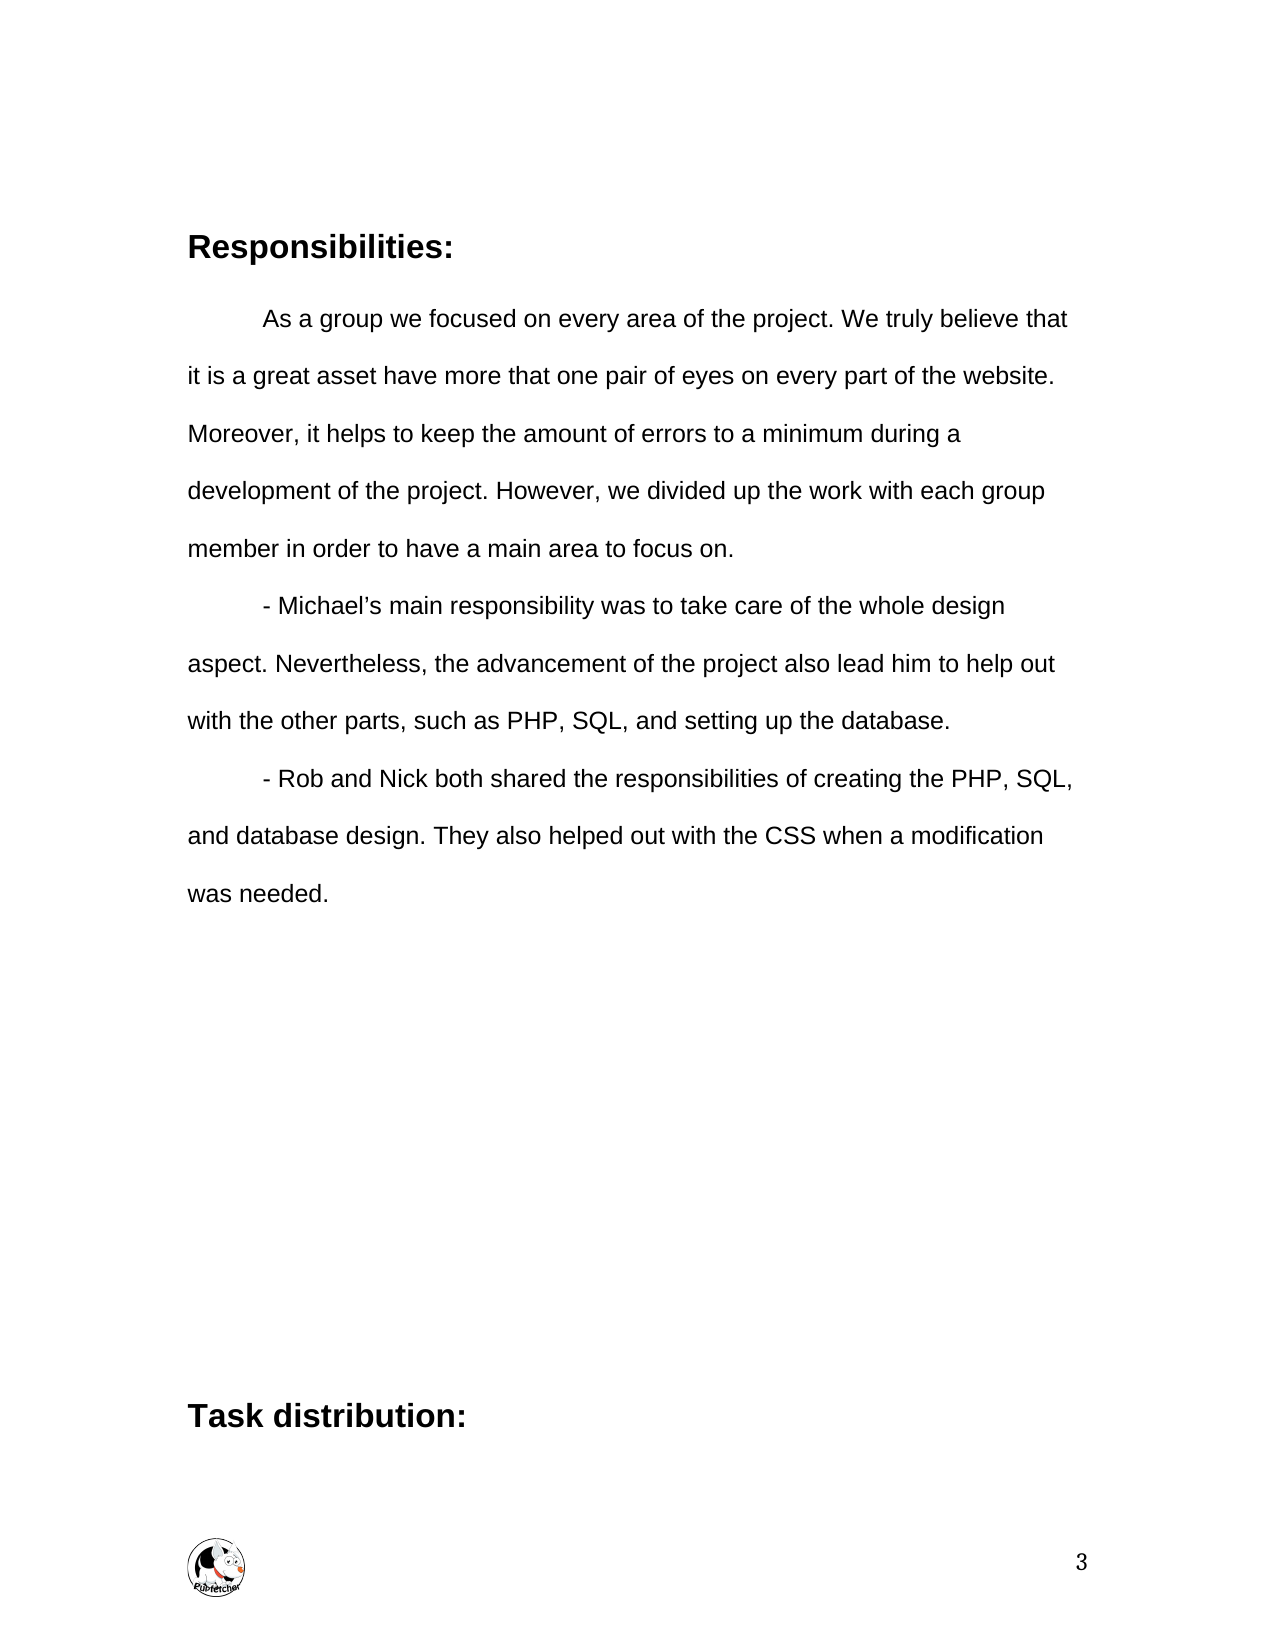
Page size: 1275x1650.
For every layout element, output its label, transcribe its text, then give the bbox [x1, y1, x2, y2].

picture [187, 1538, 245, 1597]
text As a group we focused on every area of the project. We truly believe that it is a great asset have more that one pair of eyes on every part of the website. Moreover, it helps to keep the amount of errors to a minimum during a development of the project. However, we divided up the work with each group member in order to have a main area to focus on. [187, 304, 1087, 562]
text - Rob and Nick both shared the responsibilities of creating the PHP, SQL, and database design. They also helped out with the CSS when a modification was needed. [187, 764, 1087, 907]
text Responsibilities: [187, 227, 1087, 265]
text - Michael’s main responsibility was to take care of the whole design aspect. Nevertheless, the advancement of the project also lead him to help out with the other parts, such as PHP, SQL, and setting up the database. [187, 591, 1087, 735]
text Task distribution: [187, 1396, 1087, 1435]
